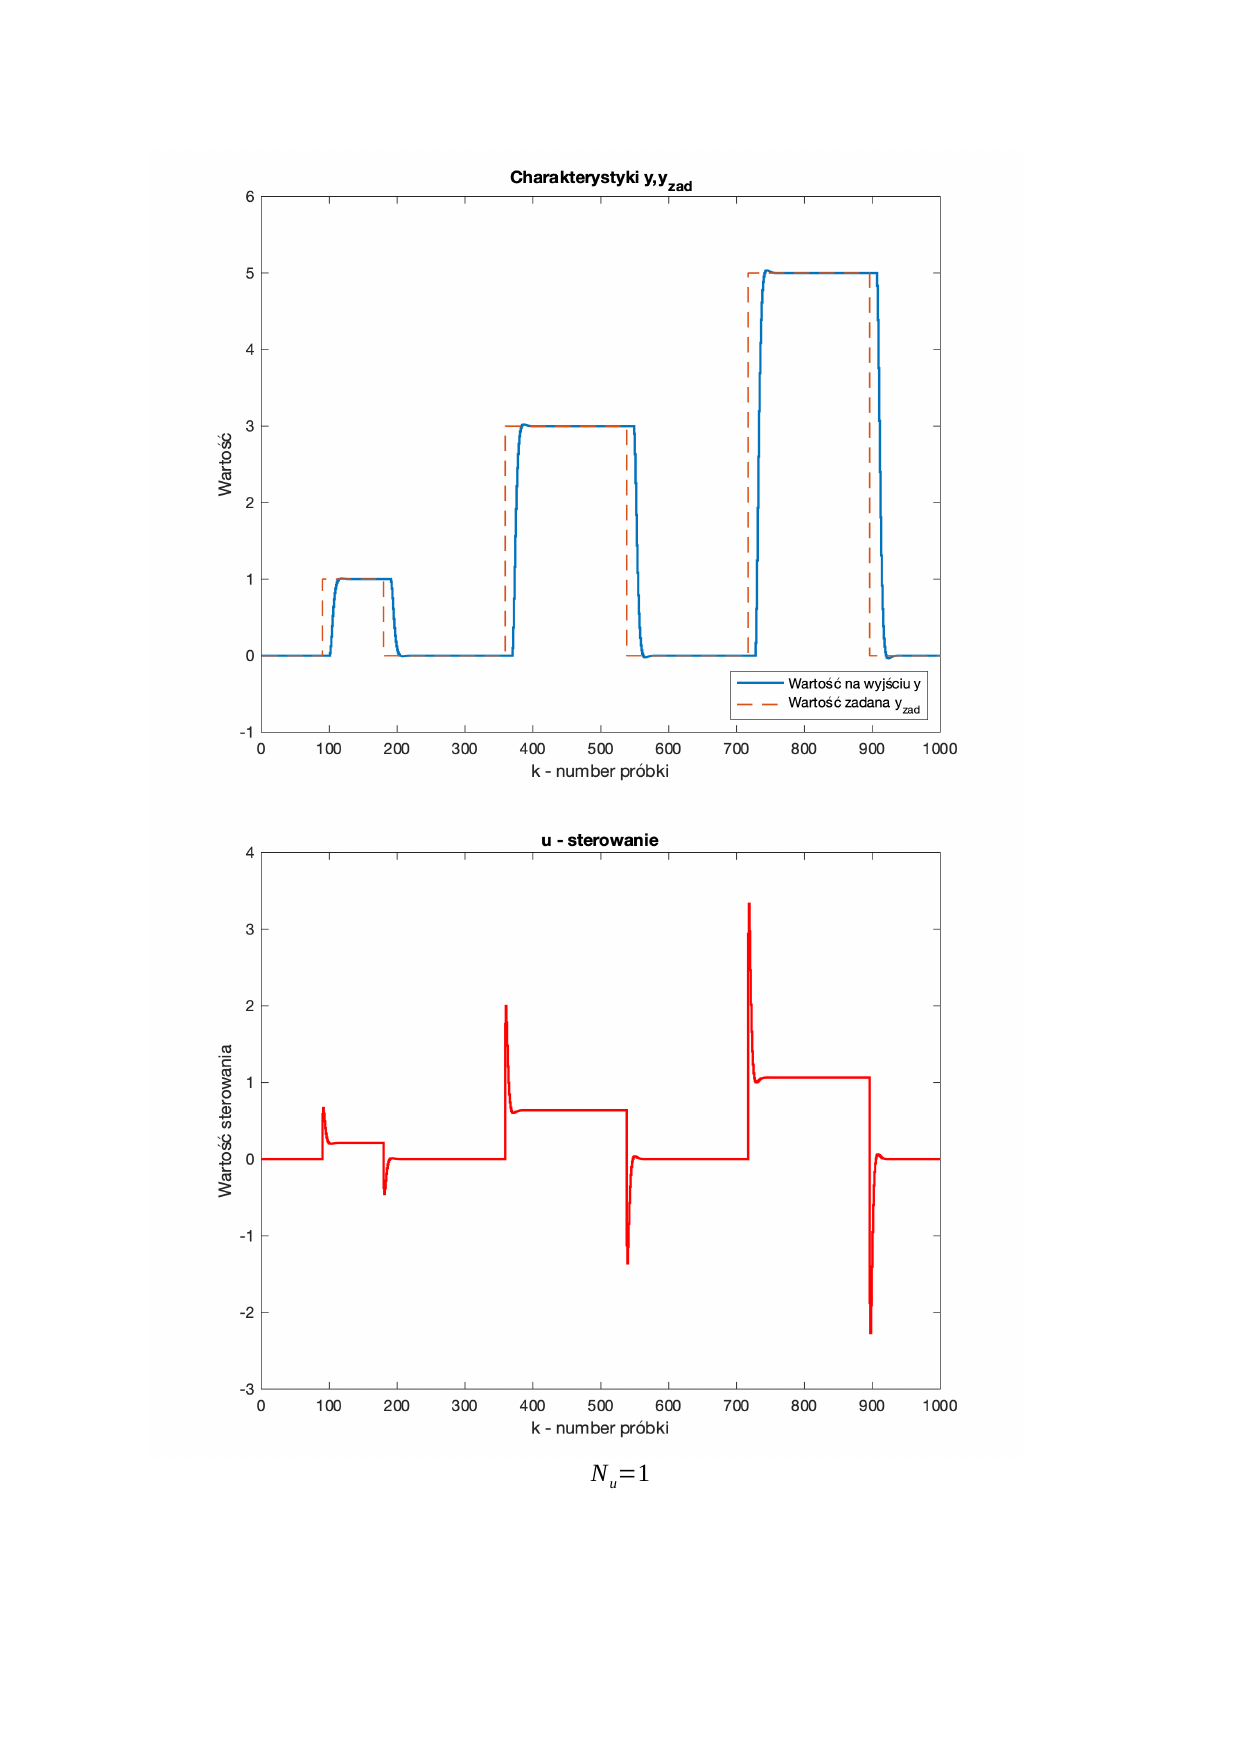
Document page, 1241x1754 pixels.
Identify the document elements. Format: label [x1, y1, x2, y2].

picture [147, 147, 1023, 1461]
